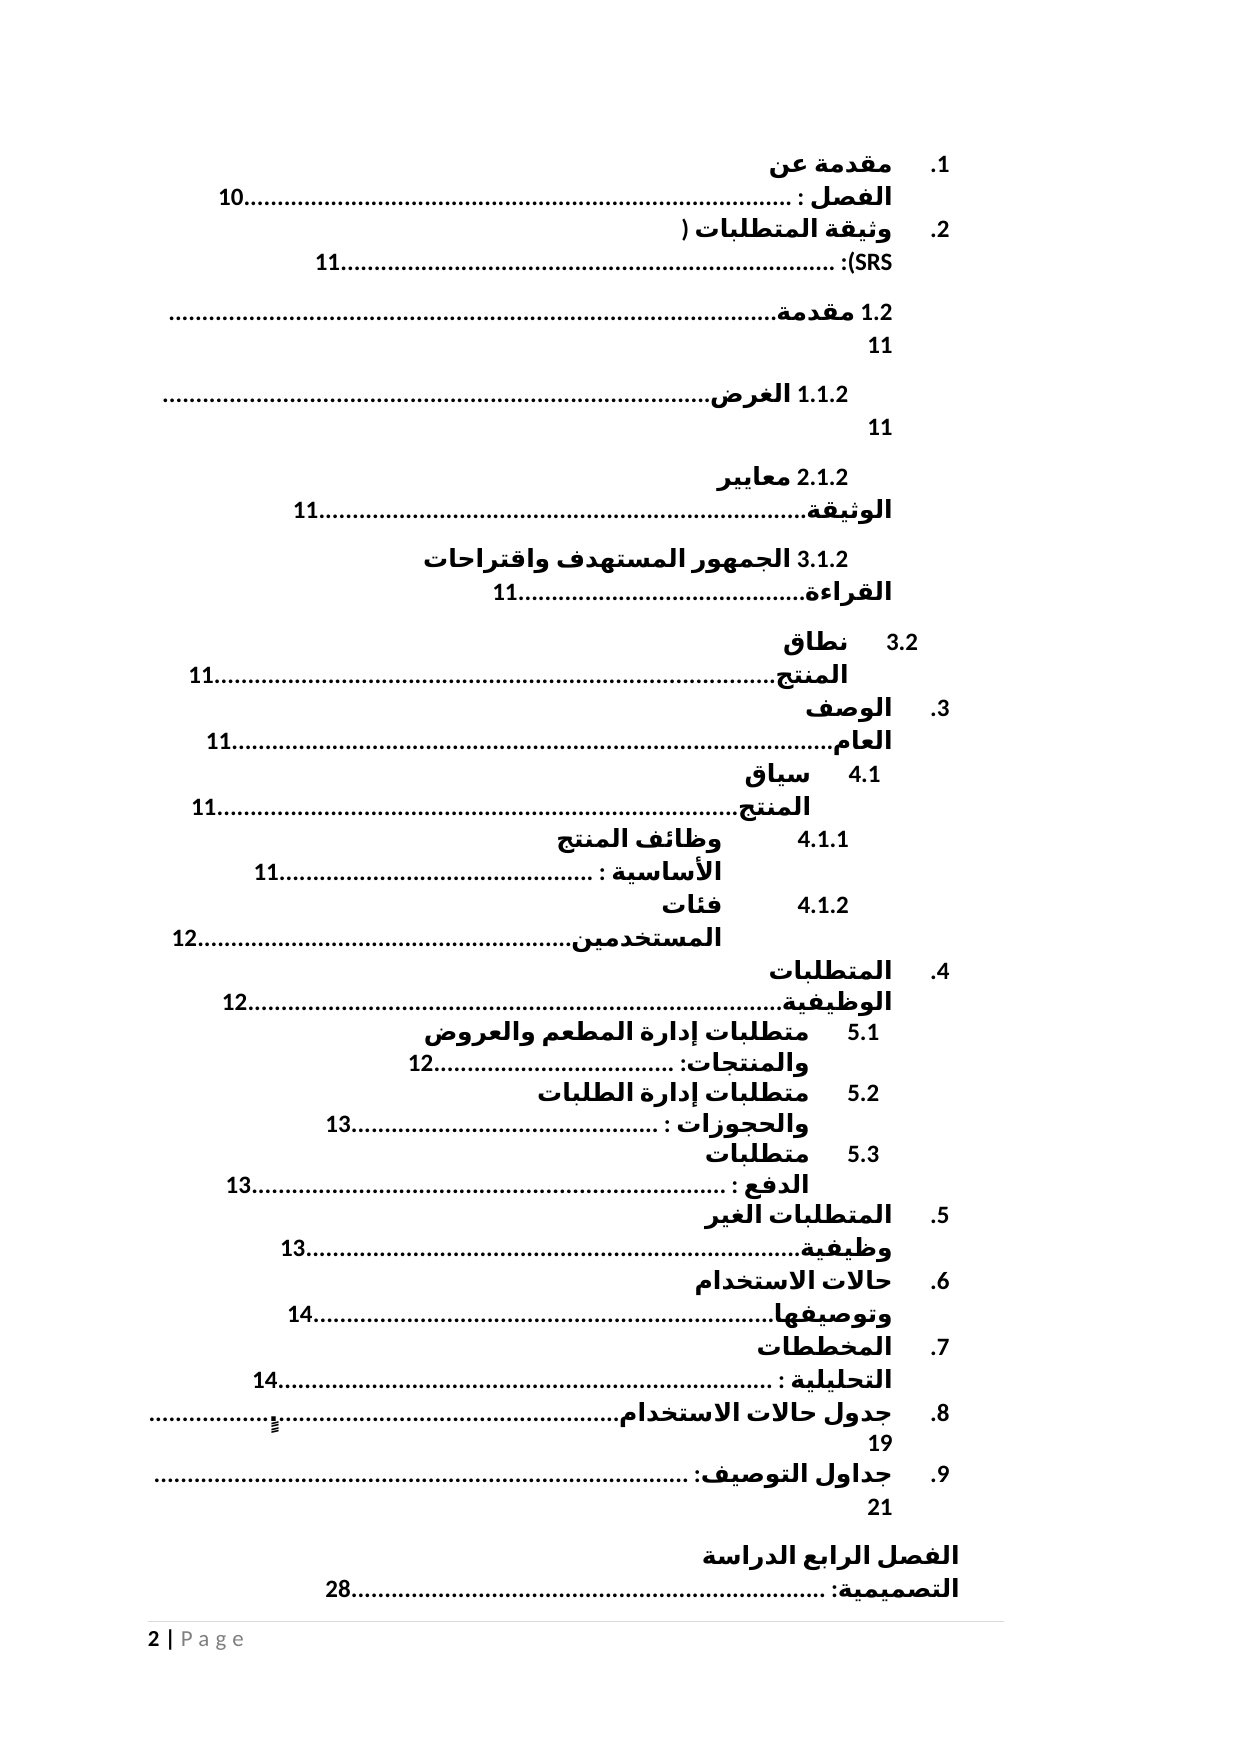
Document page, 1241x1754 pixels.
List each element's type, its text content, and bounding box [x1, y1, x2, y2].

text 1.2 مقدمة........................................................................................... 11 [148, 296, 893, 359]
list متطلبات إدارة المطعم والعروض والمنتجات: ....................................12 [148, 1016, 847, 1077]
list فئات المستخدمين........................................................12 [148, 889, 797, 953]
list حالات الاستخدام وتوصيفها.....................................................................14 [148, 1265, 930, 1329]
text الفصل الرابع الدراسة التصميمية: .......................................................................28 [148, 1540, 960, 1604]
list نطاق المنتج....................................................................................11 [148, 626, 886, 689]
list جداول التوصيف: ................................................................................21 [148, 1458, 930, 1521]
list المخططات التحليلية : ..........................................................................14 [148, 1331, 930, 1394]
text 3.1.2 الجمهور المستهدف واقتراحات القراءة...........................................11 [148, 543, 893, 607]
list متطلبات إدارة الطلبات والحجوزات : ..............................................13 [148, 1077, 847, 1138]
list وثيقة المتطلبات (SRS): ..........................................................................11 [148, 213, 930, 277]
text 2.1.2 معايير الوثيقة.........................................................................11 [148, 461, 893, 524]
list مقدمة عن الفصل : ..................................................................................10 [148, 148, 930, 211]
list المتطلبات الغير وظيفية..........................................................................13 [148, 1199, 930, 1263]
list سياق المنتج..............................................................................11 [148, 758, 848, 821]
list المتطلبات الوظيفية................................................................................12 [148, 955, 930, 1016]
text 1.1.2 الغرض..................................................................................11 [148, 378, 893, 442]
list متطلبات الدفع : .......................................................................13 [148, 1138, 847, 1199]
list جدول حالات الاستخدام....................................................ٍٍ..................19 [148, 1397, 930, 1458]
list وظائف المنتج الأساسية : ...............................................11 [148, 823, 797, 887]
list الوصف العام..........................................................................................11 [148, 692, 930, 755]
